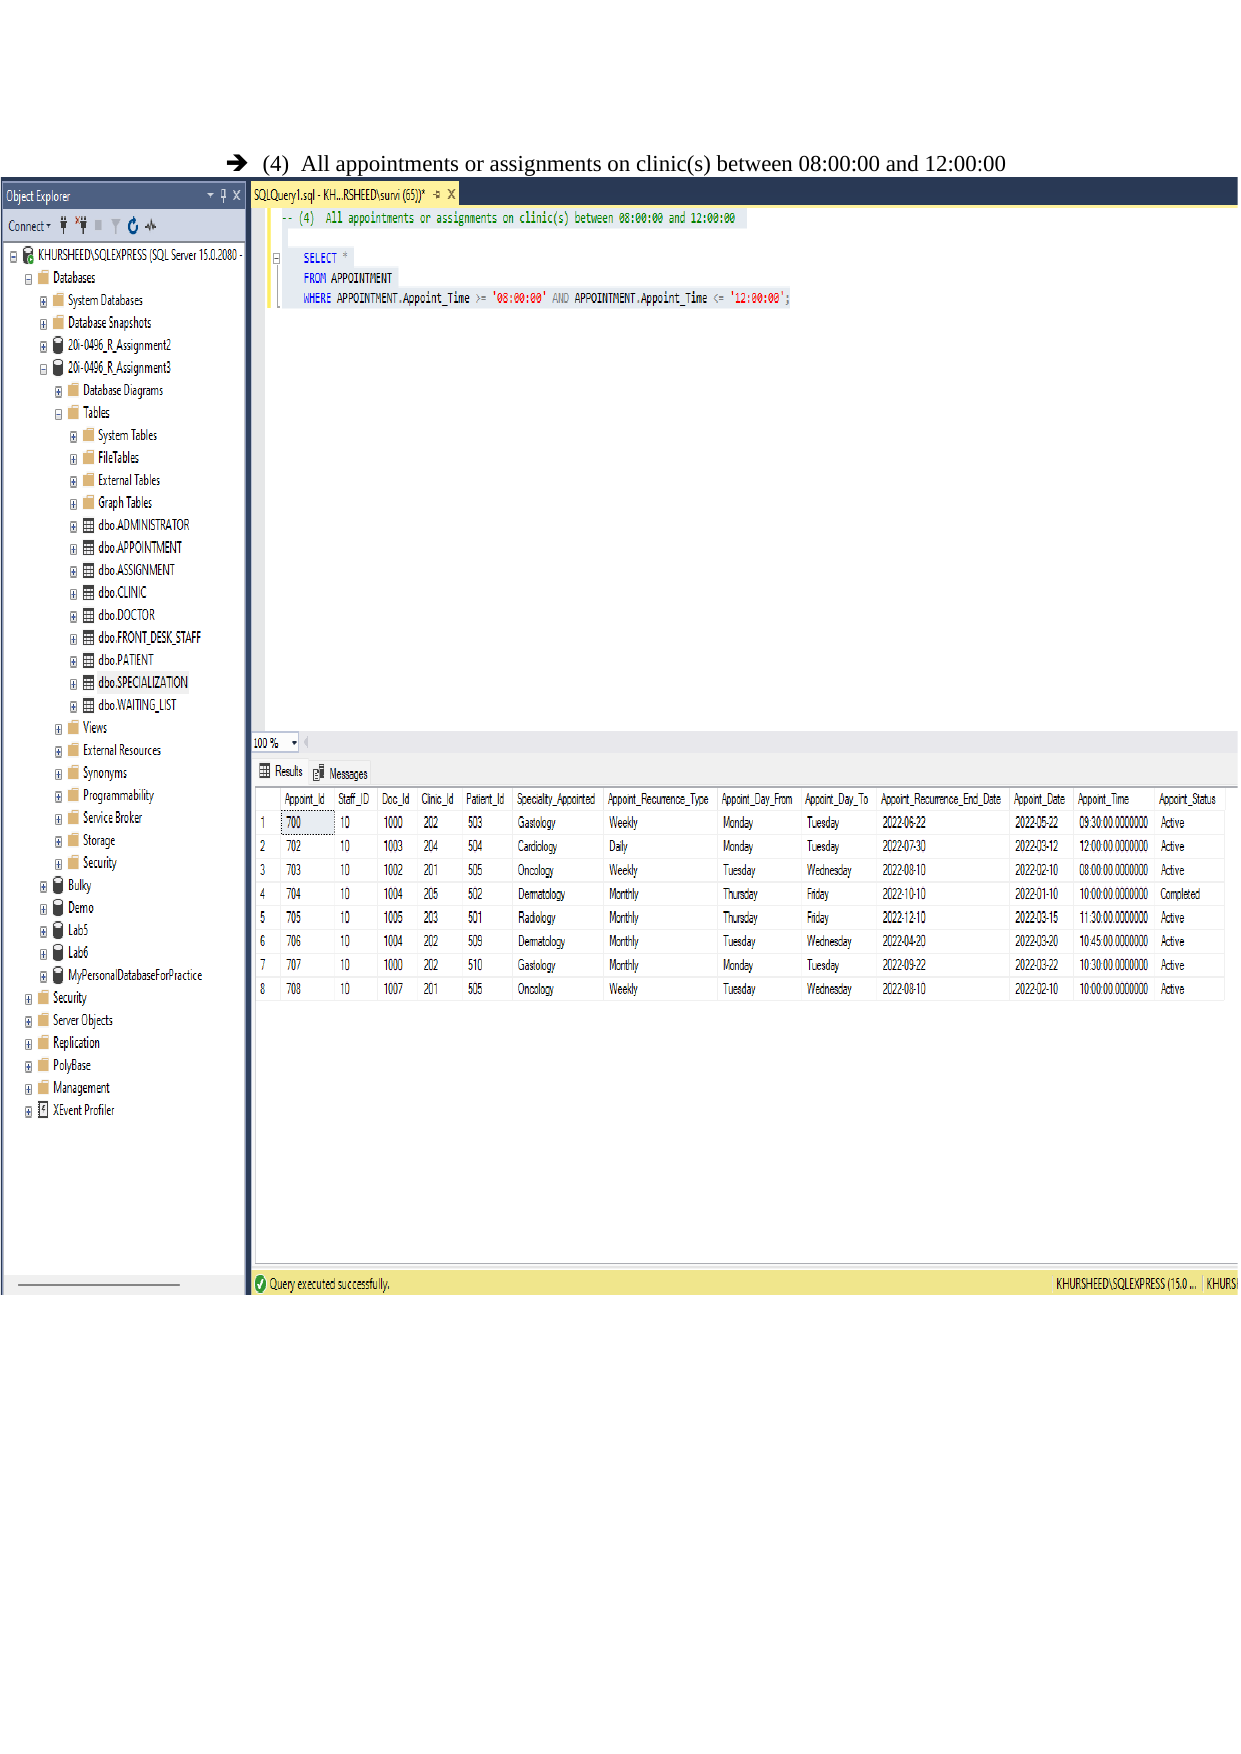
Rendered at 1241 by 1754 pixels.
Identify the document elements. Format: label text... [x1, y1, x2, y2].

picture [0, 177, 1236, 1294]
list (4) All appointments or assignments on clinic(s) between 08:00:00 and 12:00:00 [225, 150, 1090, 176]
